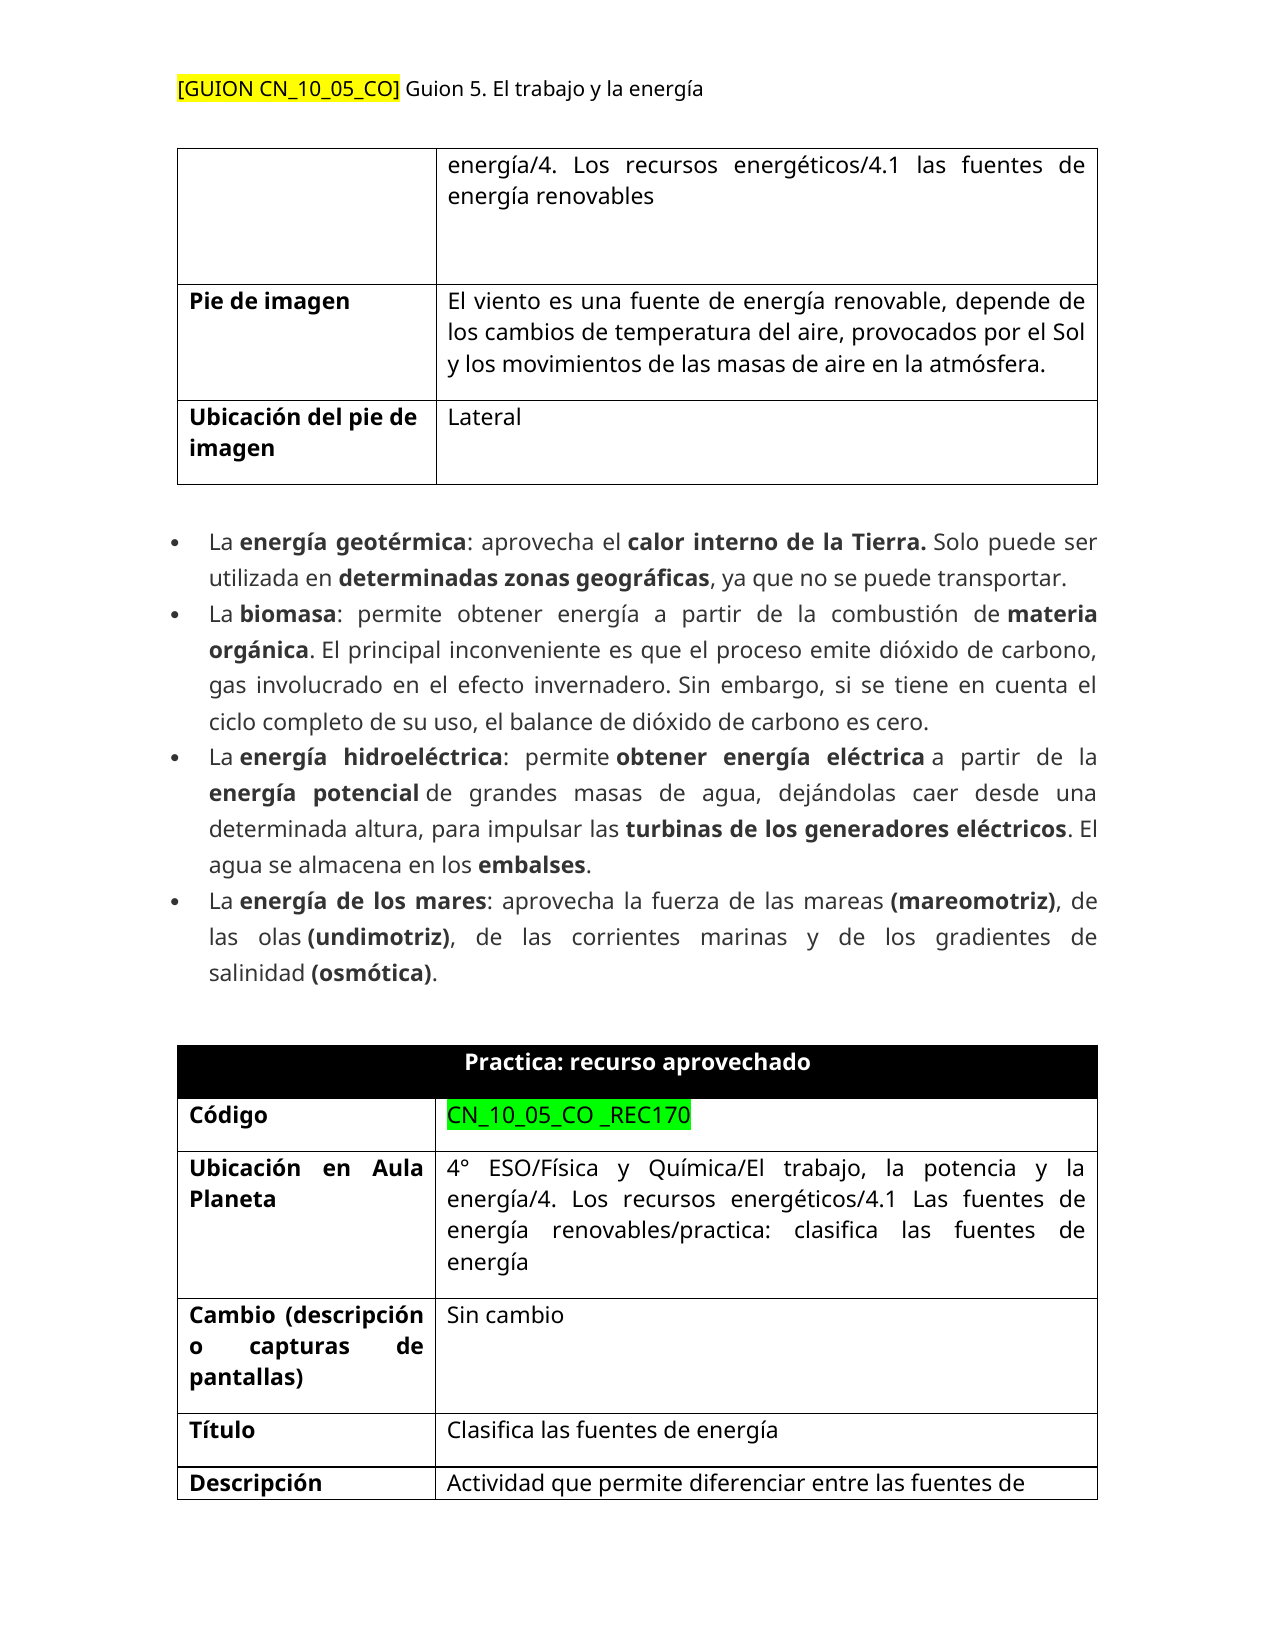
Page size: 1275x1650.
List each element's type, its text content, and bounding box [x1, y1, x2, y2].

table_cell Cambio (descripción o capturas de pantallas) [178, 1299, 435, 1413]
list La energía de los mares: aprovecha la fuerza de las mareas (mareomotriz), de las olas (undimotriz), de las corrientes marinas y de los gradientes de salinidad (osmótica). [171, 880, 1098, 988]
list La energía hidroeléctrica: permite obtener energía eléctrica a partir de la energía potencial de grandes masas de agua, dejándolas caer desde una determinada altura, para impulsar las turbinas de los generadores eléctricos. El agua se almacena en los embalses. [171, 737, 1098, 880]
table_cell Título [178, 1414, 435, 1466]
table_cell Ubicación del pie de imagen [178, 401, 436, 484]
table_cell El viento es una fuente de energía renovable, depende de los cambios de temperatura del aire, provocados por el Sol y los movimientos de las masas de aire en la atmósfera. [437, 285, 1097, 400]
list La energía geotérmica: aprovecha el calor interno de la Tierra. Solo puede ser utilizada en determinadas zonas geográficas, ya que no se puede transportar. [171, 521, 1098, 593]
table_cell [178, 149, 436, 284]
table_cell Lateral [437, 401, 1097, 484]
table_header Practica: recurso aprovechado [178, 1046, 1097, 1098]
table_cell Ubicación en Aula Planeta [178, 1152, 435, 1298]
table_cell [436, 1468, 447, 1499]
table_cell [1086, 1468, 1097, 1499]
table_cell Descripción [178, 1468, 435, 1499]
table_cell Sin cambio [436, 1299, 1097, 1413]
table_cell 4° ESO/Física y Química/El trabajo, la potencia y la energía/4. Los recursos energéticos/4.1 Las fuentes de energía renovables/practica: clasifica las fuentes de energía [436, 1152, 1097, 1298]
list La biomasa: permite obtener energía a partir de la combustión de materia orgánica. El principal inconveniente es que el proceso emite dióxido de carbono, gas involucrado en el efecto invernadero. Sin embargo, si se tiene en cuenta el ciclo completo de su uso, el balance de dióxido de carbono es cero. [171, 593, 1098, 737]
table_cell Clasifica las fuentes de energía [436, 1414, 1097, 1466]
table_cell Código [178, 1099, 435, 1151]
table_cell CN_10_05_CO _REC170 [436, 1099, 1097, 1151]
table_cell Pie de imagen [178, 285, 436, 400]
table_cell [437, 149, 1097, 284]
